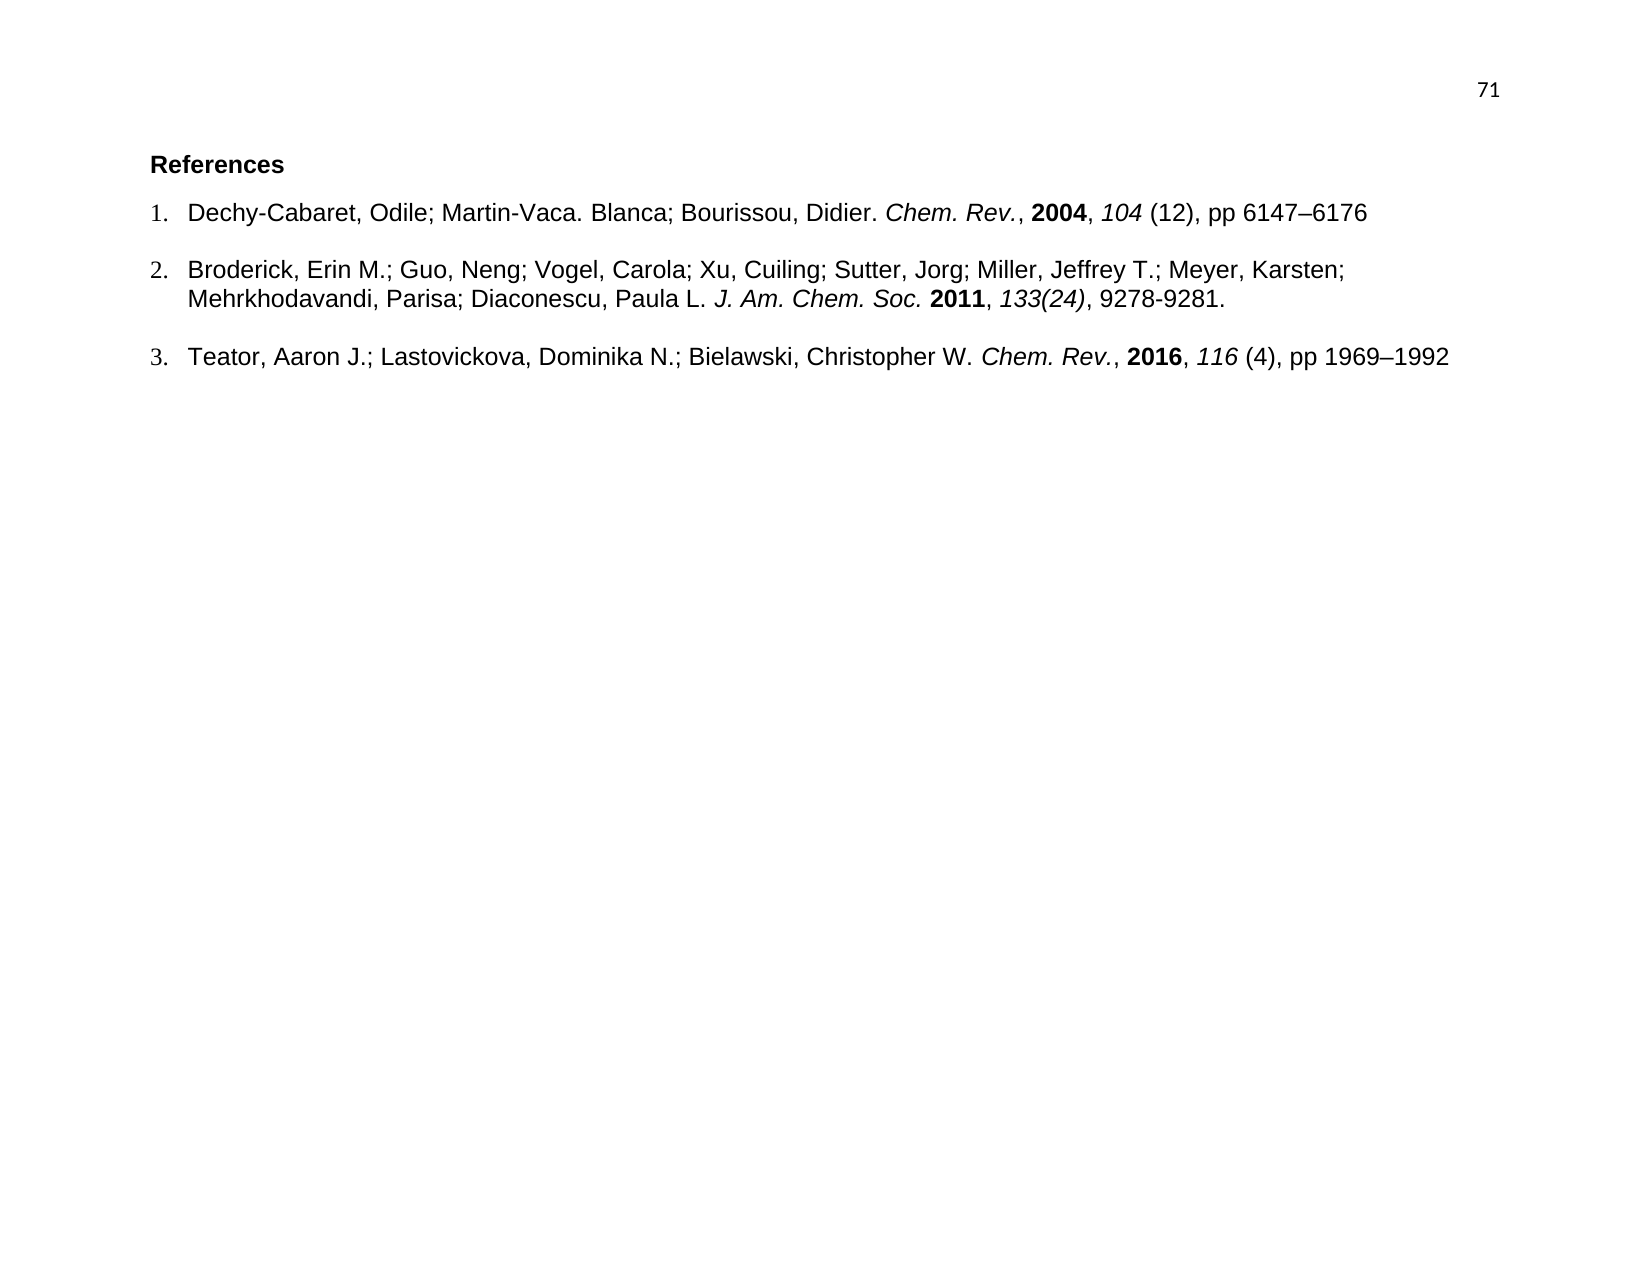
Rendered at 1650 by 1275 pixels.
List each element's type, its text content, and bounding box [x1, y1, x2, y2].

list Broderick, Erin M.; Guo, Neng; Vogel, Carola; Xu, Cuiling; Sutter, Jorg; Miller, Jeffrey T.; Meyer, Karsten; Mehrkhodavandi, Parisa; Diaconescu, Paula L. J. Am. Chem. Soc. 2011, 133(24), 9278-9281. [1226, 255, 1500, 313]
text References [150, 150, 1500, 179]
list Teator, Aaron J.; Lastovickova, Dominika N.; Bielawski, Christopher W. Chem. Rev., 2016, 116 (4), pp 1969–1992 [150, 342, 1500, 371]
list Dechy-Cabaret, Odile; Martin-Vaca. Blanca; Bourissou, Didier. Chem. Rev., 2004, 104 (12), pp 6147–6176 [150, 198, 1500, 227]
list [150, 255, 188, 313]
